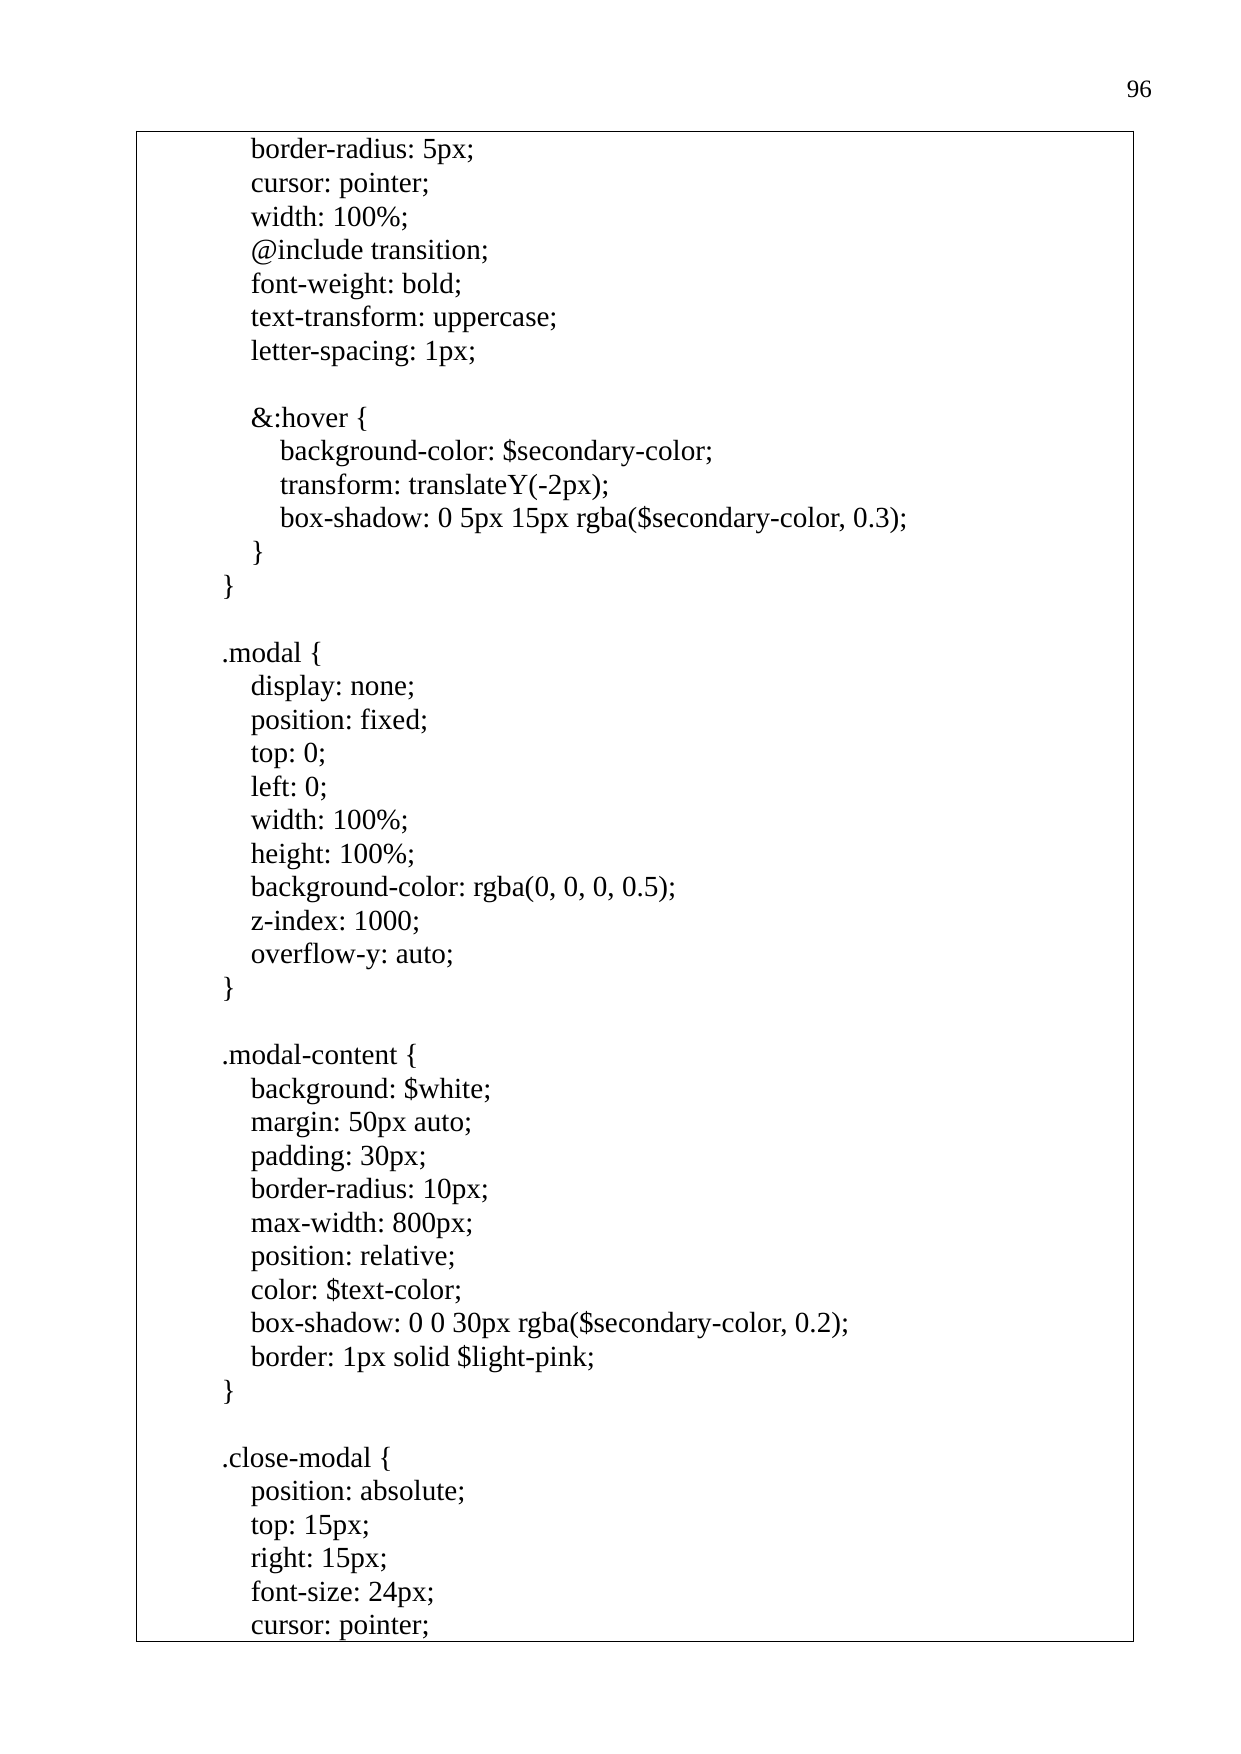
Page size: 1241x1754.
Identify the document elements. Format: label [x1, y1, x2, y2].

table_header [137, 132, 1133, 1641]
